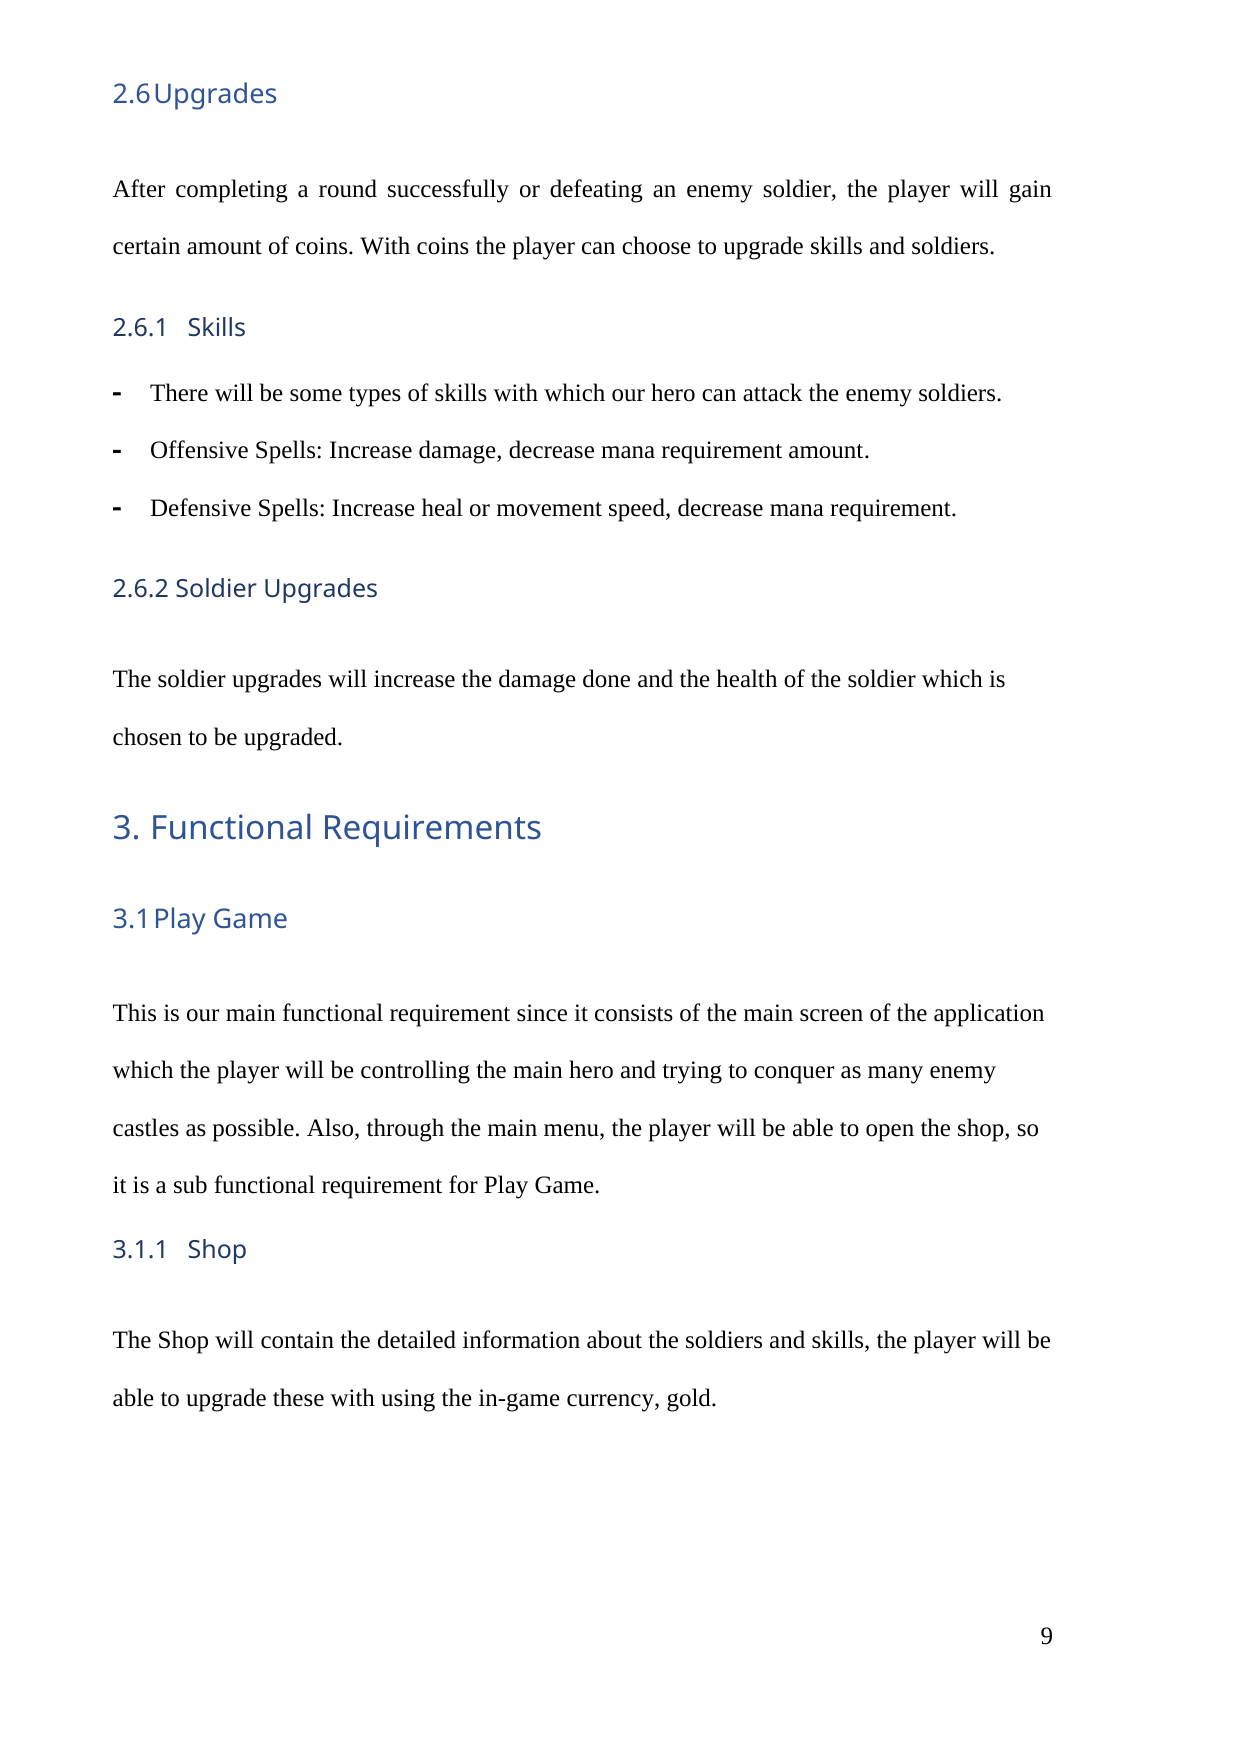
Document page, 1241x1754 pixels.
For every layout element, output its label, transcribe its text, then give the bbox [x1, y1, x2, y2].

subtitle Skills [112, 309, 1053, 344]
list There will be some types of skills with which our hero can attack the enemy soldiers. [112, 378, 1053, 406]
text This is our main functional requirement since it consists of the main screen of the application which the player will be controlling the main hero and trying to conquer as many enemy castles as possible. Also, through the main menu, the player will be able to open the shop, so it is a sub functional requirement for Play Game. [112, 998, 1053, 1199]
text The soldier upgrades will increase the damage done and the health of the soldier which is chosen to be upgraded. [112, 664, 1053, 750]
subtitle Functional Requirements [112, 804, 1053, 849]
text The Shop will contain the detailed information about the soldiers and skills, the player will be able to upgrade these with using the in-game currency, gold. [112, 1325, 1053, 1411]
subtitle Upgrades [112, 75, 1053, 112]
subtitle Play Game [112, 899, 1053, 936]
subtitle Shop [112, 1232, 1053, 1266]
subtitle 2.6.2 Soldier Upgrades [75, 571, 1053, 605]
text After completing a round successfully or defeating an enemy soldier, the player will gain certain amount of coins. With coins the player can choose to upgrade skills and soldiers. [112, 174, 1053, 260]
list Defensive Spells: Increase heal or movement speed, decrease mana requirement. [112, 493, 1053, 521]
list Offensive Spells: Increase damage, decrease mana requirement amount. [112, 435, 1053, 464]
